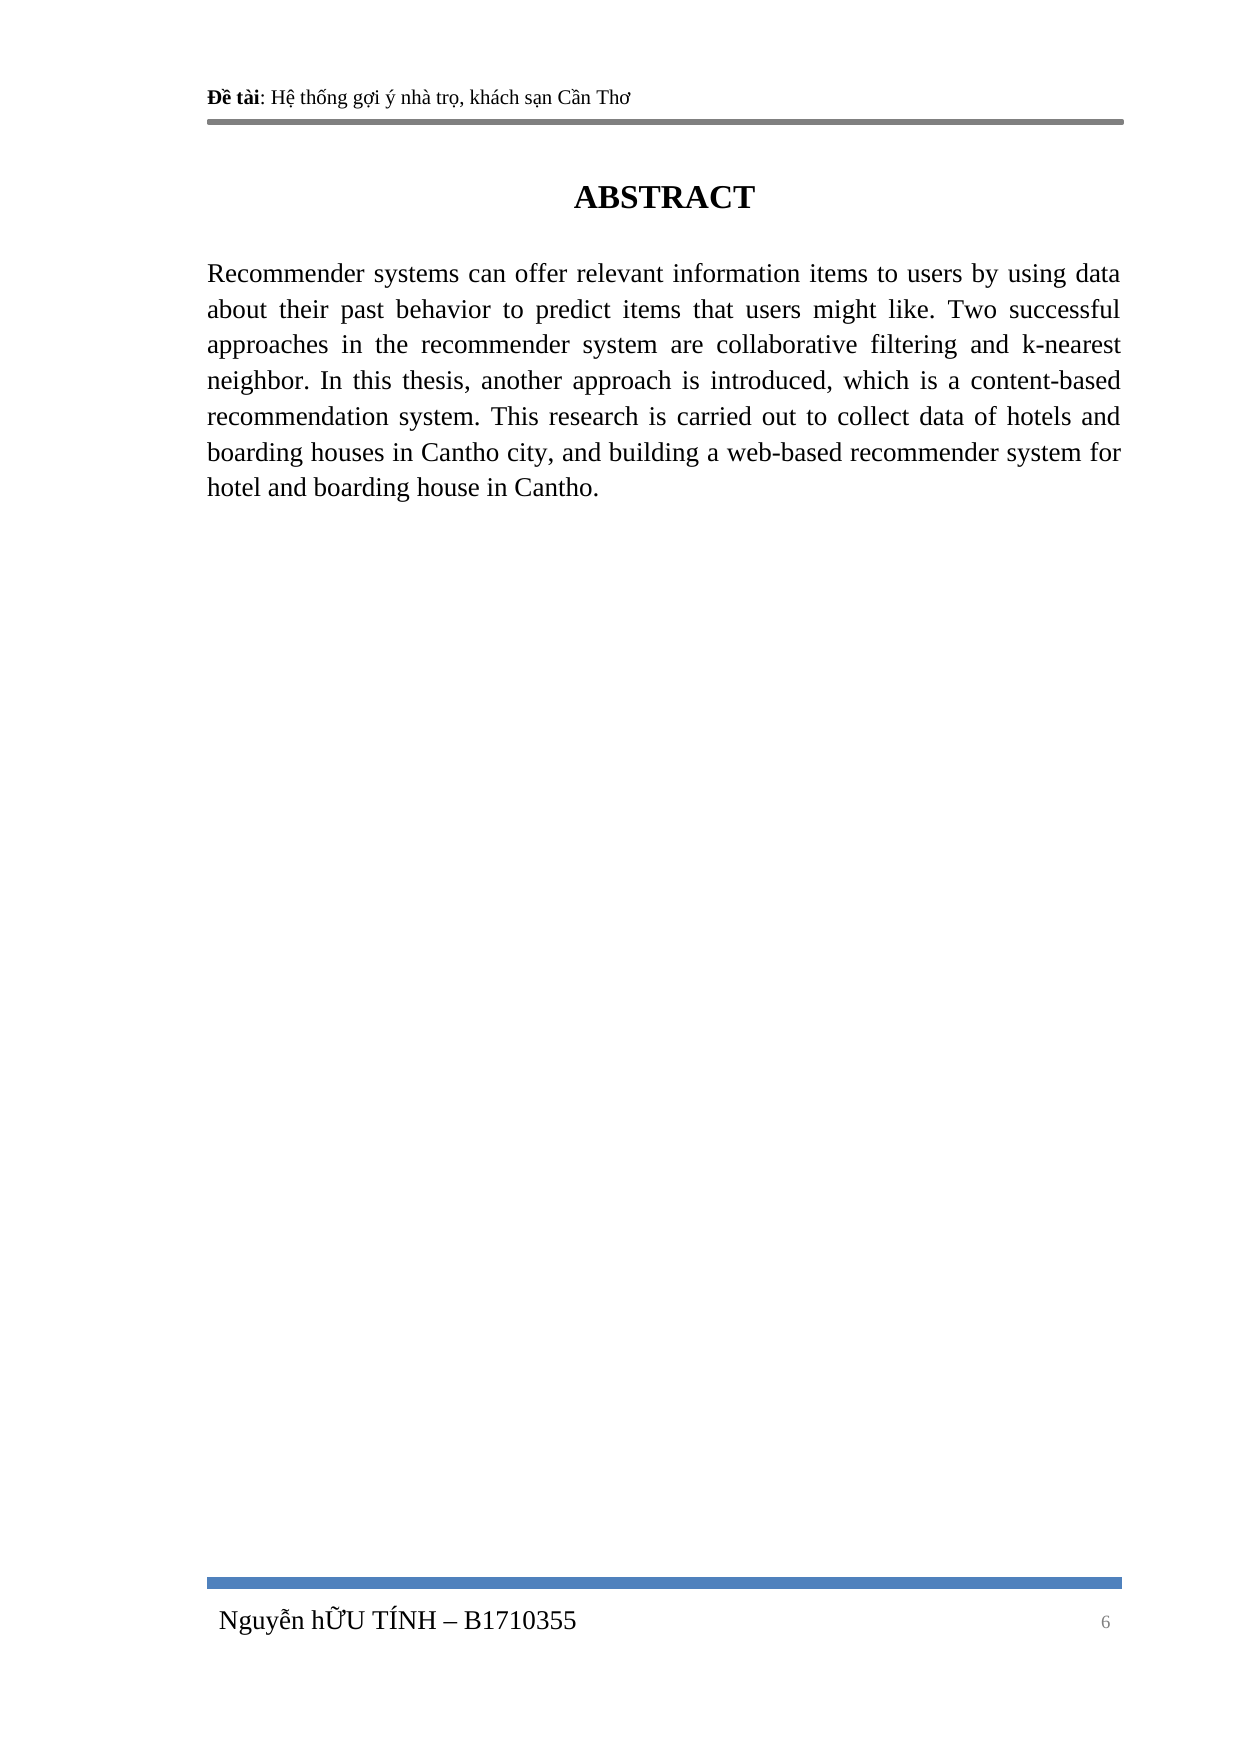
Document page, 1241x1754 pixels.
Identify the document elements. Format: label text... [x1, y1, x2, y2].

text Recommender systems can offer relevant information items to users by using data about their past behavior to predict items that users might like. Two successful approaches in the recommender system are collaborative filtering and k-nearest neighbor. In this thesis, another approach is introduced, which is a content-based recommendation system. This research is carried out to collect data of hotels and boarding houses in Cantho city, and building a web-based recommender system for hotel and boarding house in Cantho. [207, 257, 1122, 502]
subtitle ABSTRACT [207, 177, 1122, 216]
